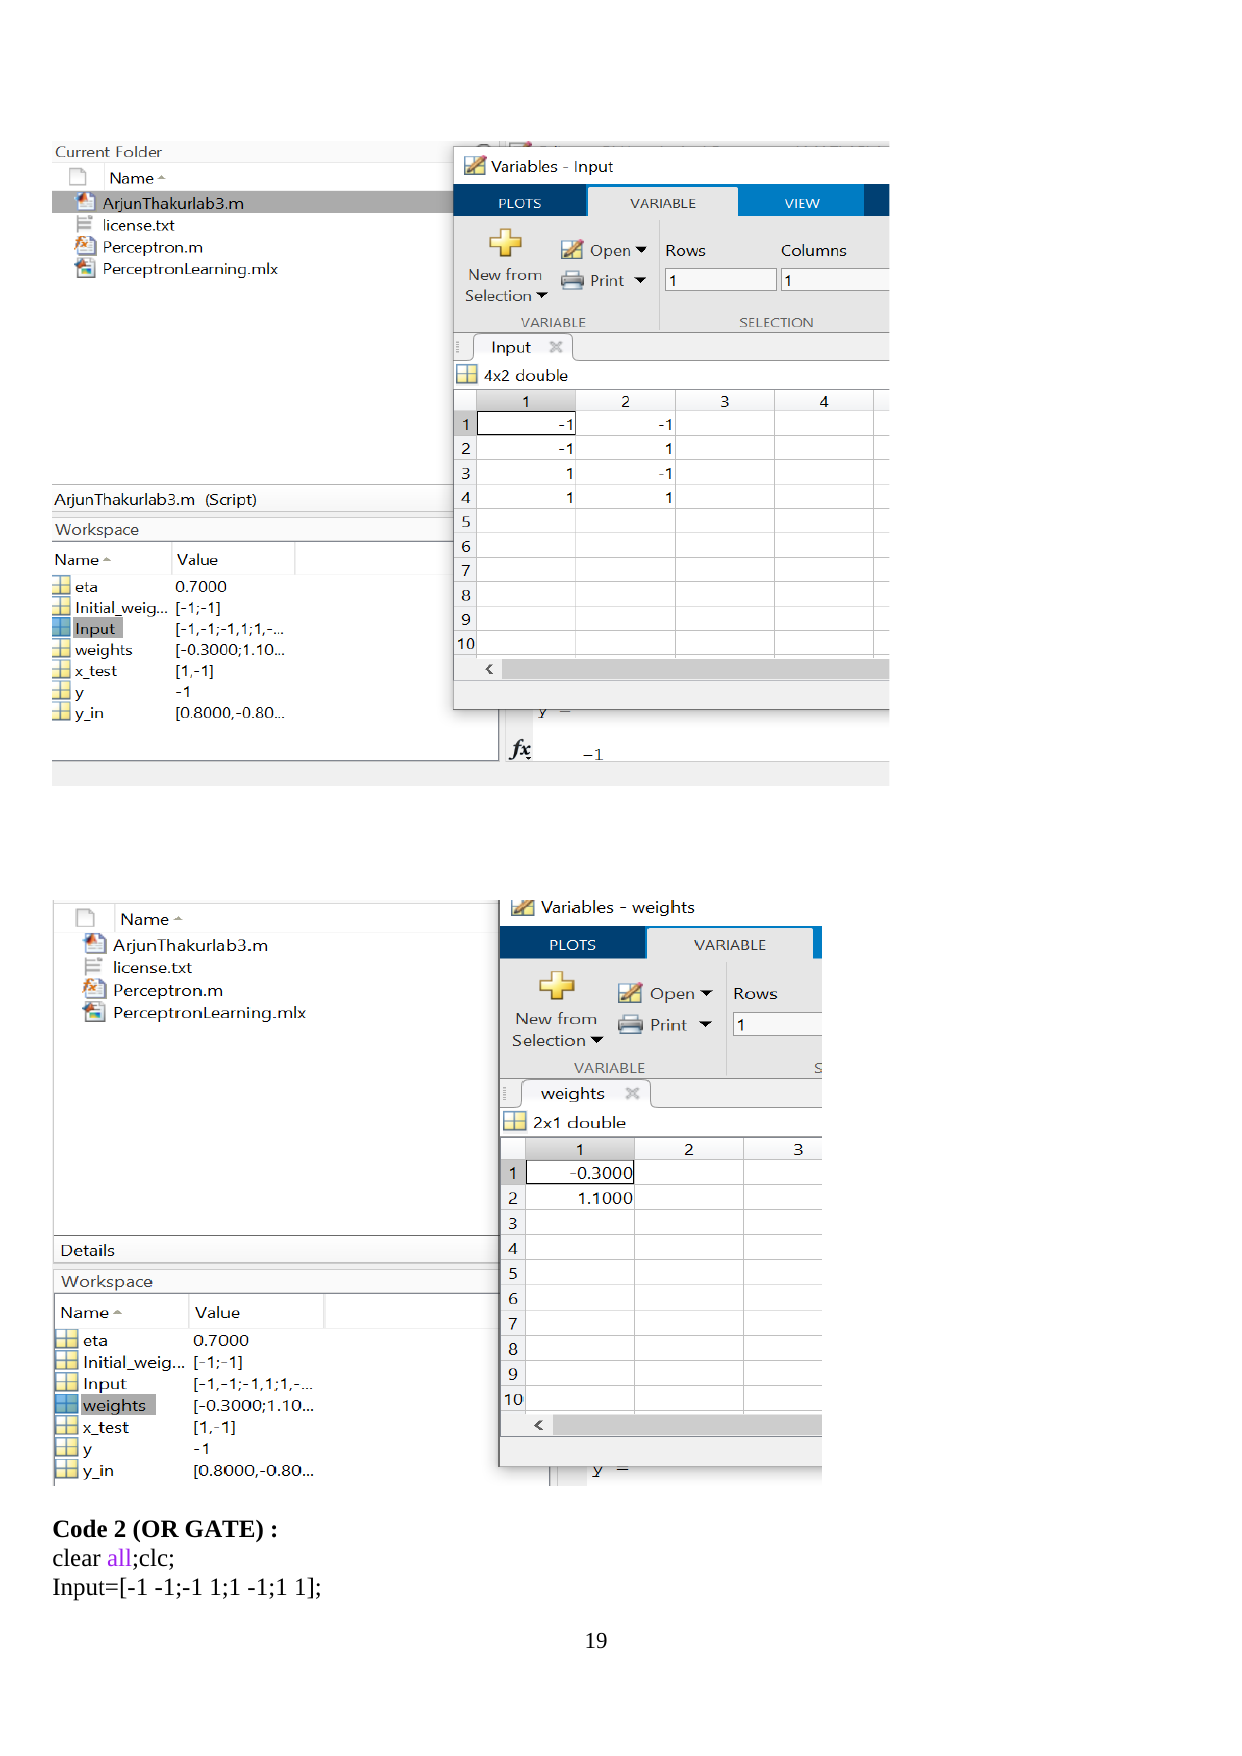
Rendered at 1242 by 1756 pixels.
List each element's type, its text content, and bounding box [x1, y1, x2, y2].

picture [52, 141, 890, 786]
picture [52, 900, 822, 1486]
text Code 2 (OR GATE) : [52, 1514, 1139, 1543]
text Input=[-1 -1;-1 1;1 -1;1 1]; [52, 1572, 1139, 1601]
text clear all;clc; [52, 1543, 1139, 1572]
